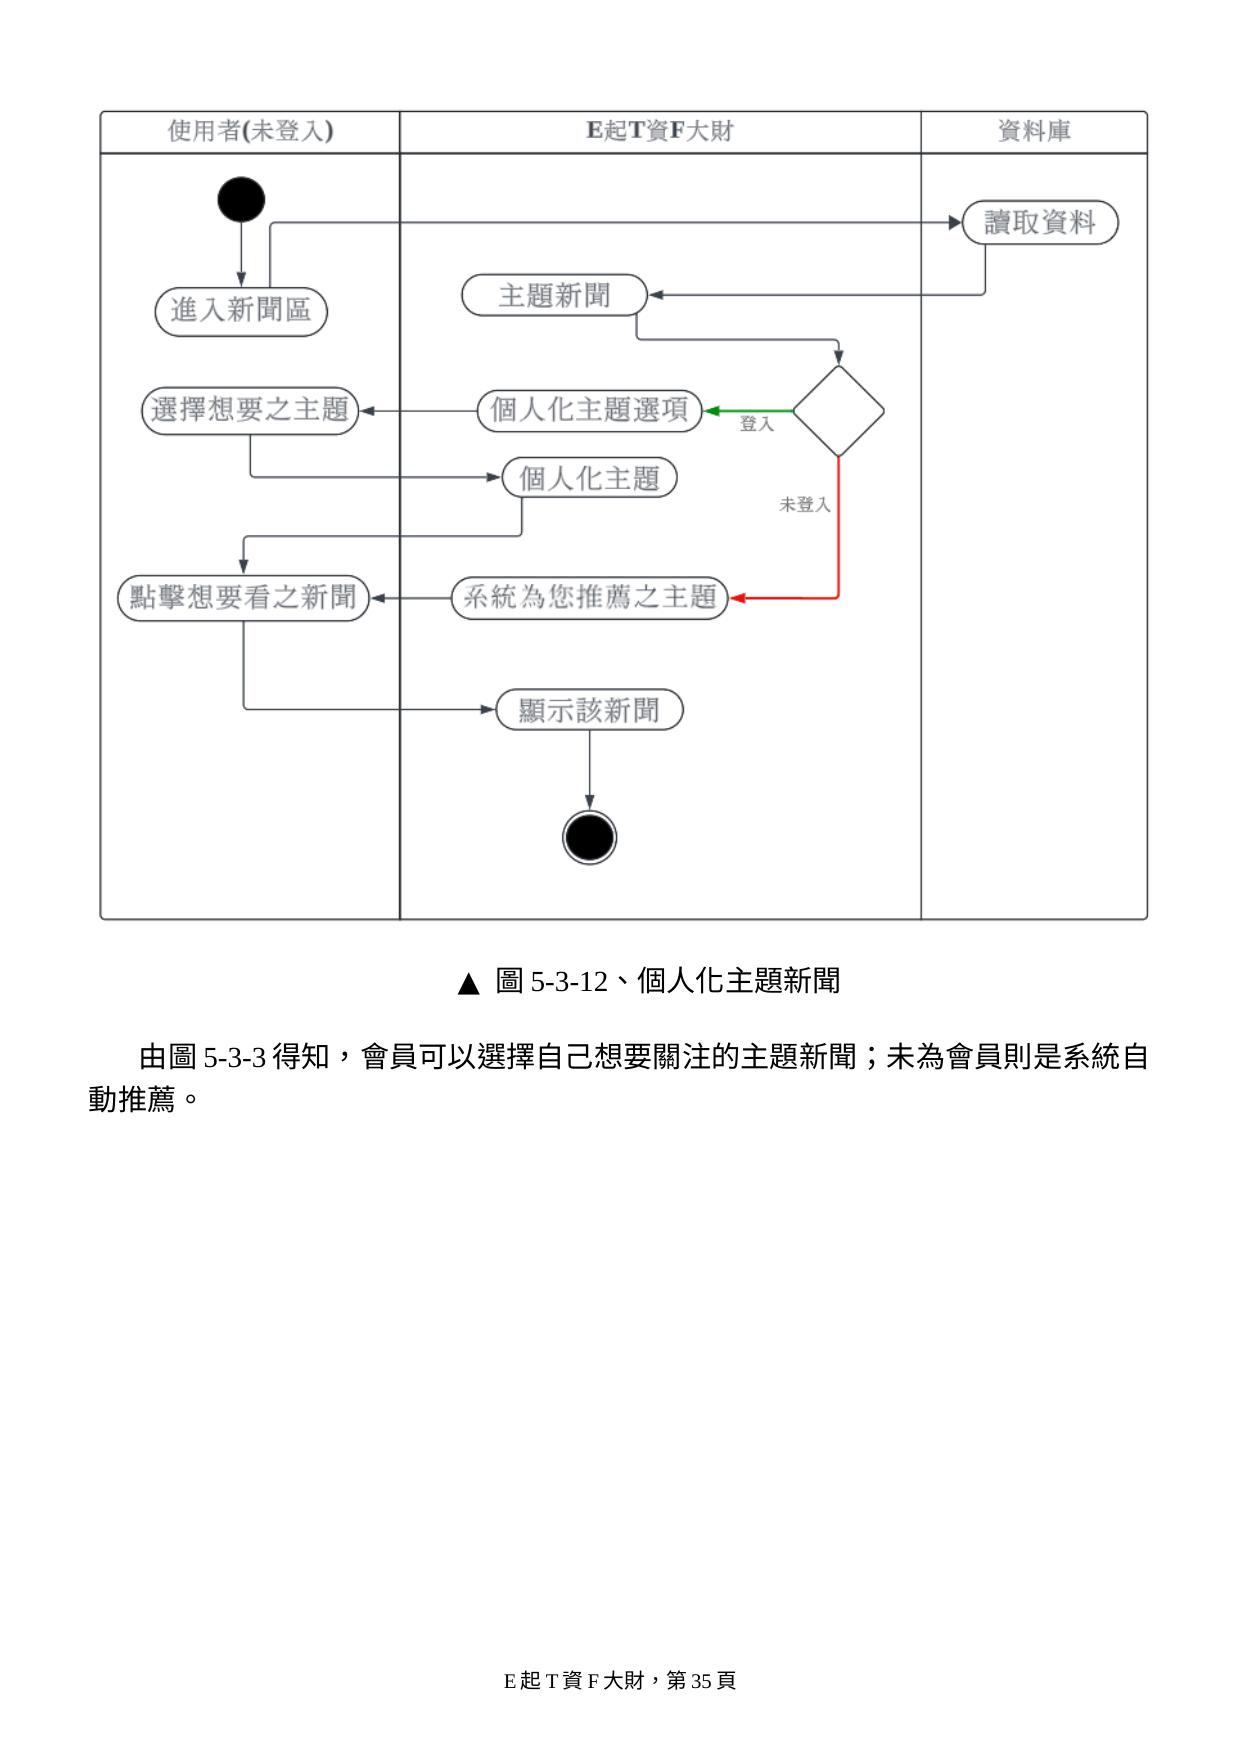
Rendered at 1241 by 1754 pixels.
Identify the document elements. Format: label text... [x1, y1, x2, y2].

picture [88, 102, 1152, 925]
text 由圖5-3-3得知，會員可以選擇自己想要關注的主題新聞；未為會員則是系統自動推薦。 [89, 1034, 1152, 1118]
